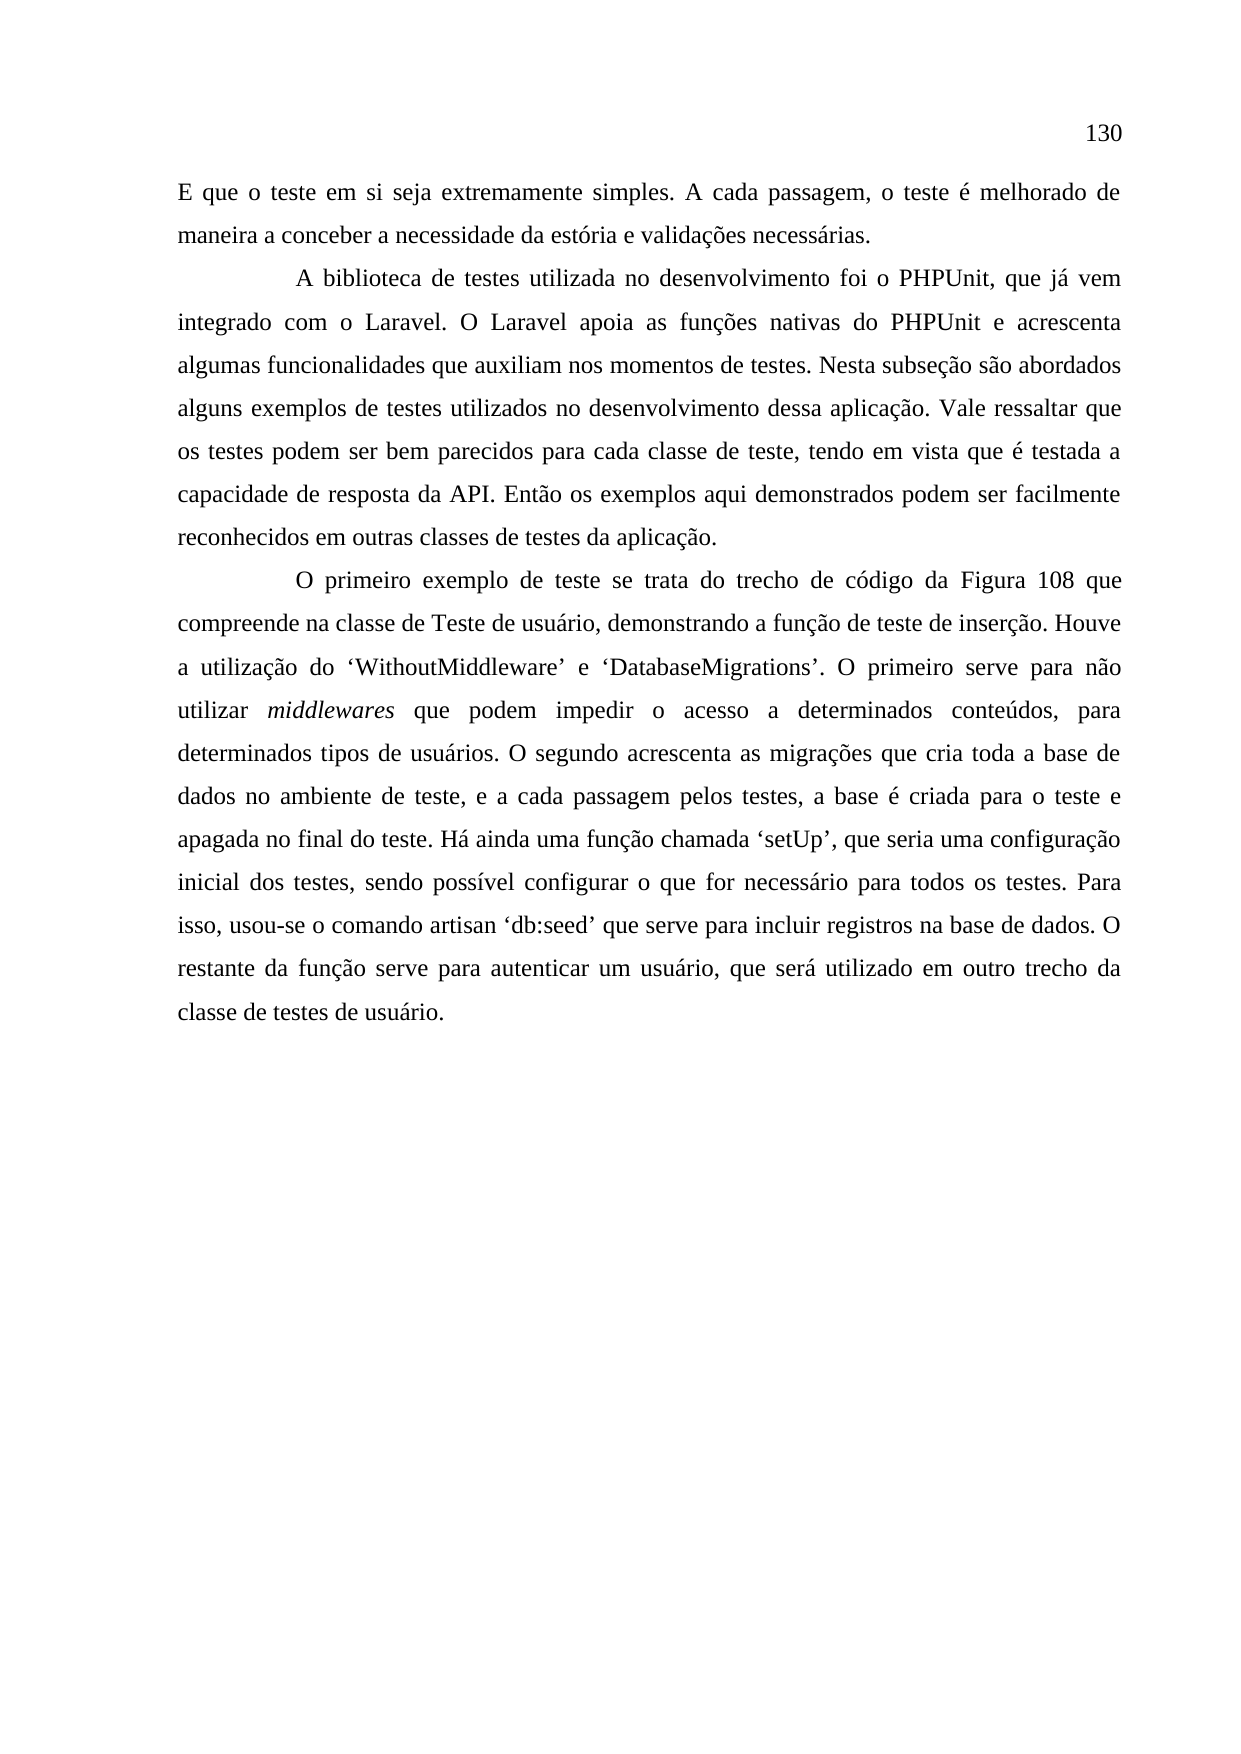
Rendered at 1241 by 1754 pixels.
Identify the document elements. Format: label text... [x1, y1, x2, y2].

text A biblioteca de testes utilizada no desenvolvimento foi o PHPUnit, que já vem integrado com o Laravel. O Laravel apoia as funções nativas do PHPUnit e acrescenta algumas funcionalidades que auxiliam nos momentos de testes. Nesta subseção são abordados alguns exemplos de testes utilizados no desenvolvimento dessa aplicação. Vale ressaltar que os testes podem ser bem parecidos para cada classe de teste, tendo em vista que é testada a capacidade de resposta da API. Então os exemplos aqui demonstrados podem ser facilmente reconhecidos em outras classes de testes da aplicação. [177, 263, 1122, 551]
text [177, 177, 1122, 249]
text O primeiro exemplo de teste se trata do trecho de código da Figura 108 que compreende na classe de Teste de usuário, demonstrando a função de teste de inserção. Houve a utilização do ‘WithoutMiddleware’ e ‘DatabaseMigrations’. O primeiro serve para não utilizar middlewares que podem impedir o acesso a determinados conteúdos, para determinados tipos de usuários. O segundo acrescenta as migrações que cria toda a base de dados no ambiente de teste, e a cada passagem pelos testes, a base é criada para o teste e apagada no final do teste. Há ainda uma função chamada ‘setUp’, que seria uma configuração inicial dos testes, sendo possível configurar o que for necessário para todos os testes. Para isso, usou-se o comando artisan ‘db:seed’ que serve para incluir registros na base de dados. O restante da função serve para autenticar um usuário, que será utilizado em outro trecho da classe de testes de usuário. [177, 565, 1122, 1025]
